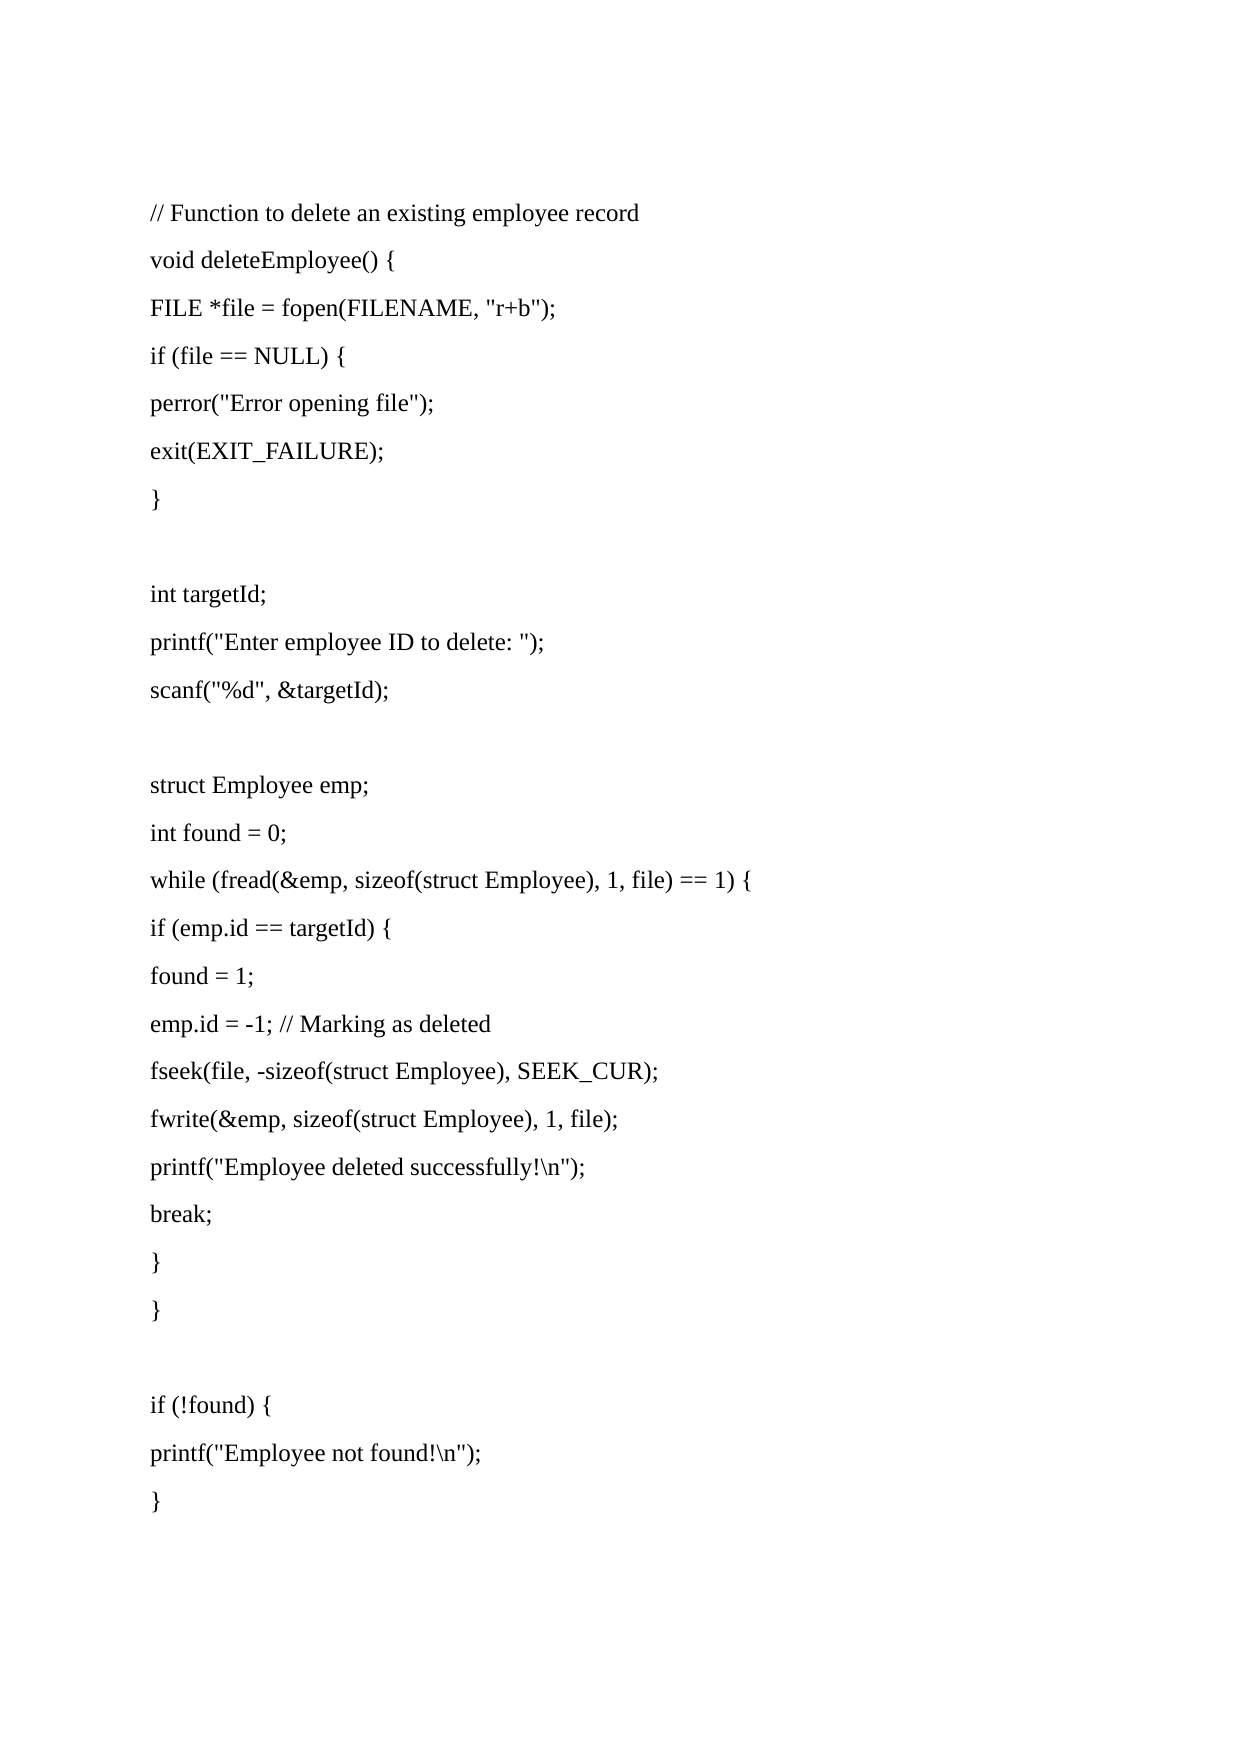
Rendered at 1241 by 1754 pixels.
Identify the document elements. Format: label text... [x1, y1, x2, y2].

text emp.id = -1; // Marking as deleted [150, 1009, 1090, 1037]
text void deleteEmployee() { [150, 245, 1090, 274]
text perror("Error opening file"); [150, 388, 1090, 417]
text exit(EXIT_FAILURE); [150, 436, 1090, 465]
text int found = 0; [150, 818, 1090, 847]
text scanf("%d", &targetId); [150, 675, 1090, 703]
text FILE *file = fopen(FILENAME, "r+b"); [150, 293, 1090, 322]
text int targetId; [150, 579, 1090, 608]
text // Function to delete an existing employee record [150, 198, 1090, 226]
text break; [150, 1199, 1090, 1228]
text printf("Employee not found!\n"); [150, 1438, 1090, 1467]
text printf("Enter employee ID to delete: "); [150, 627, 1090, 656]
text fwrite(&emp, sizeof(struct Employee), 1, file); [150, 1104, 1090, 1133]
text printf("Employee deleted successfully!\n"); [150, 1152, 1090, 1181]
text struct Employee emp; [150, 770, 1090, 799]
text if (file == NULL) { [150, 341, 1090, 369]
text } [150, 484, 1090, 513]
text } [150, 1247, 1090, 1276]
text fseek(file, -sizeof(struct Employee), SEEK_CUR); [150, 1056, 1090, 1085]
text } [150, 1486, 1090, 1514]
text while (fread(&emp, sizeof(struct Employee), 1, file) == 1) { [150, 866, 1090, 894]
text found = 1; [150, 961, 1090, 990]
text if (!found) { [150, 1390, 1090, 1419]
text if (emp.id == targetId) { [150, 913, 1090, 942]
text } [150, 1295, 1090, 1324]
